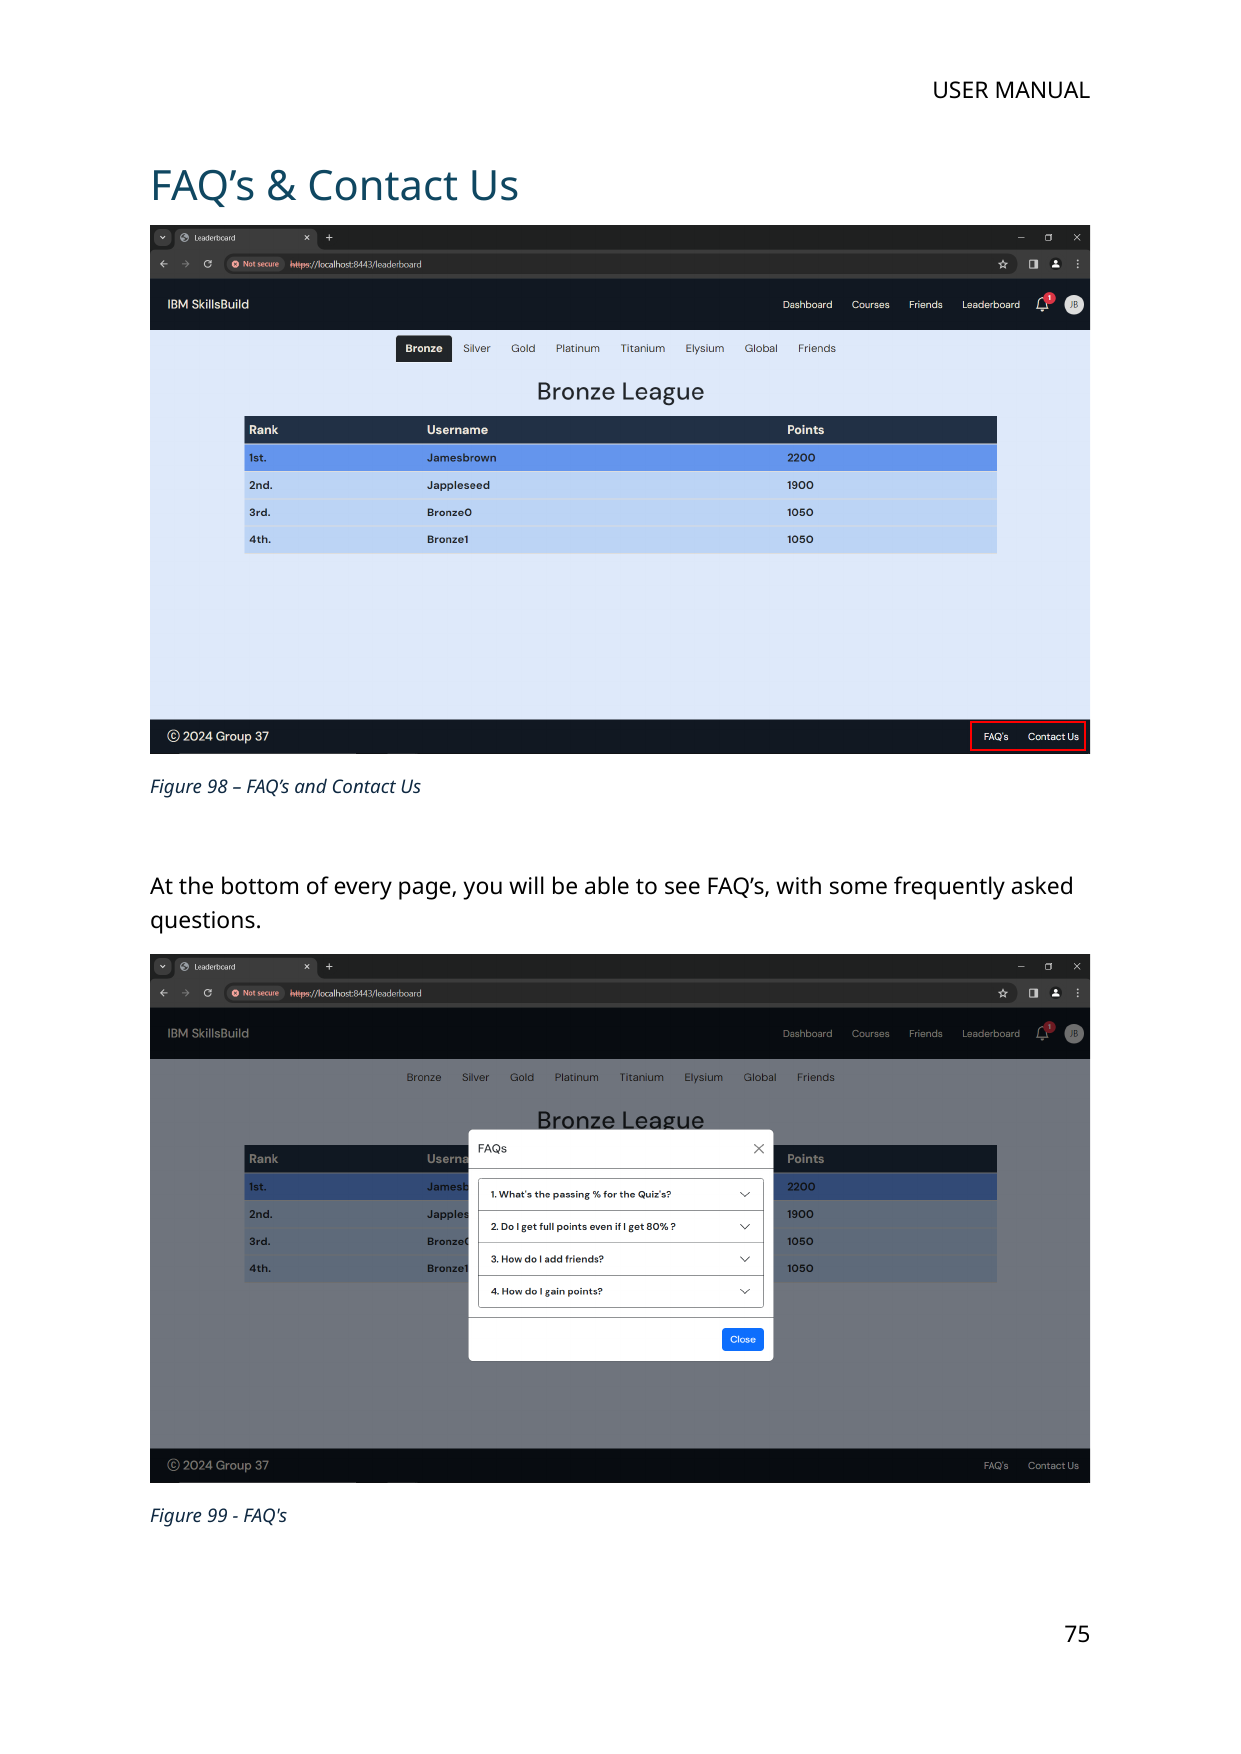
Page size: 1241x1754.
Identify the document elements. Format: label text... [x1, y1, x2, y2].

picture [150, 954, 1091, 1483]
picture [150, 225, 1091, 754]
text Figure 99 - FAQ's [150, 1502, 1090, 1528]
text Figure 98 – FAQ’s and Contact Us [150, 773, 1090, 799]
text At the bottom of every page, you will be able to see FAQ’s, with some frequently asked questions. [150, 870, 1090, 935]
subtitle FAQ’s & Contact Us [150, 156, 1090, 212]
